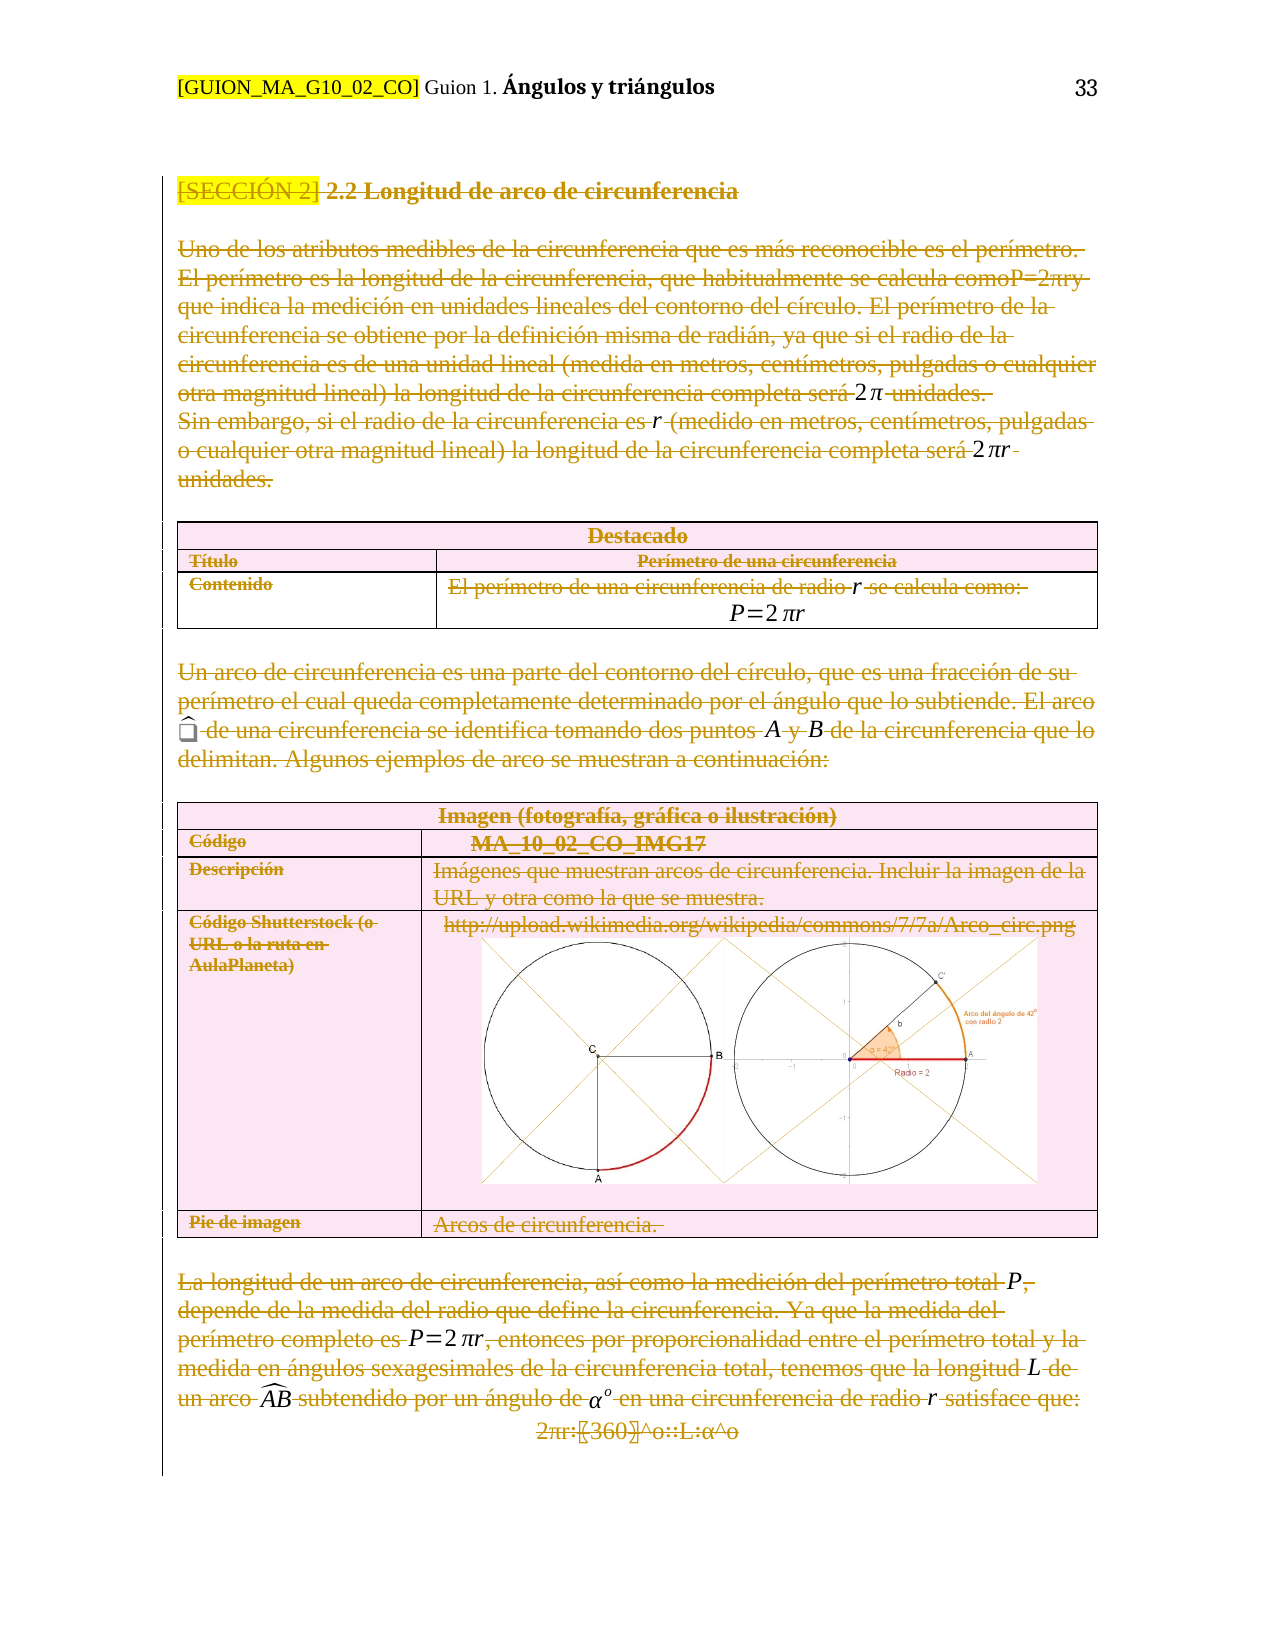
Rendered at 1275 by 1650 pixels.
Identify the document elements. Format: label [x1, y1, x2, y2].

picture [483, 1062, 723, 1184]
picture [483, 938, 722, 1059]
table_cell [178, 573, 436, 628]
picture [725, 1061, 1036, 1184]
picture [725, 937, 1036, 1059]
picture [481, 939, 601, 1182]
picture [604, 938, 879, 1182]
table_cell [437, 573, 1097, 628]
picture [882, 938, 1038, 1182]
